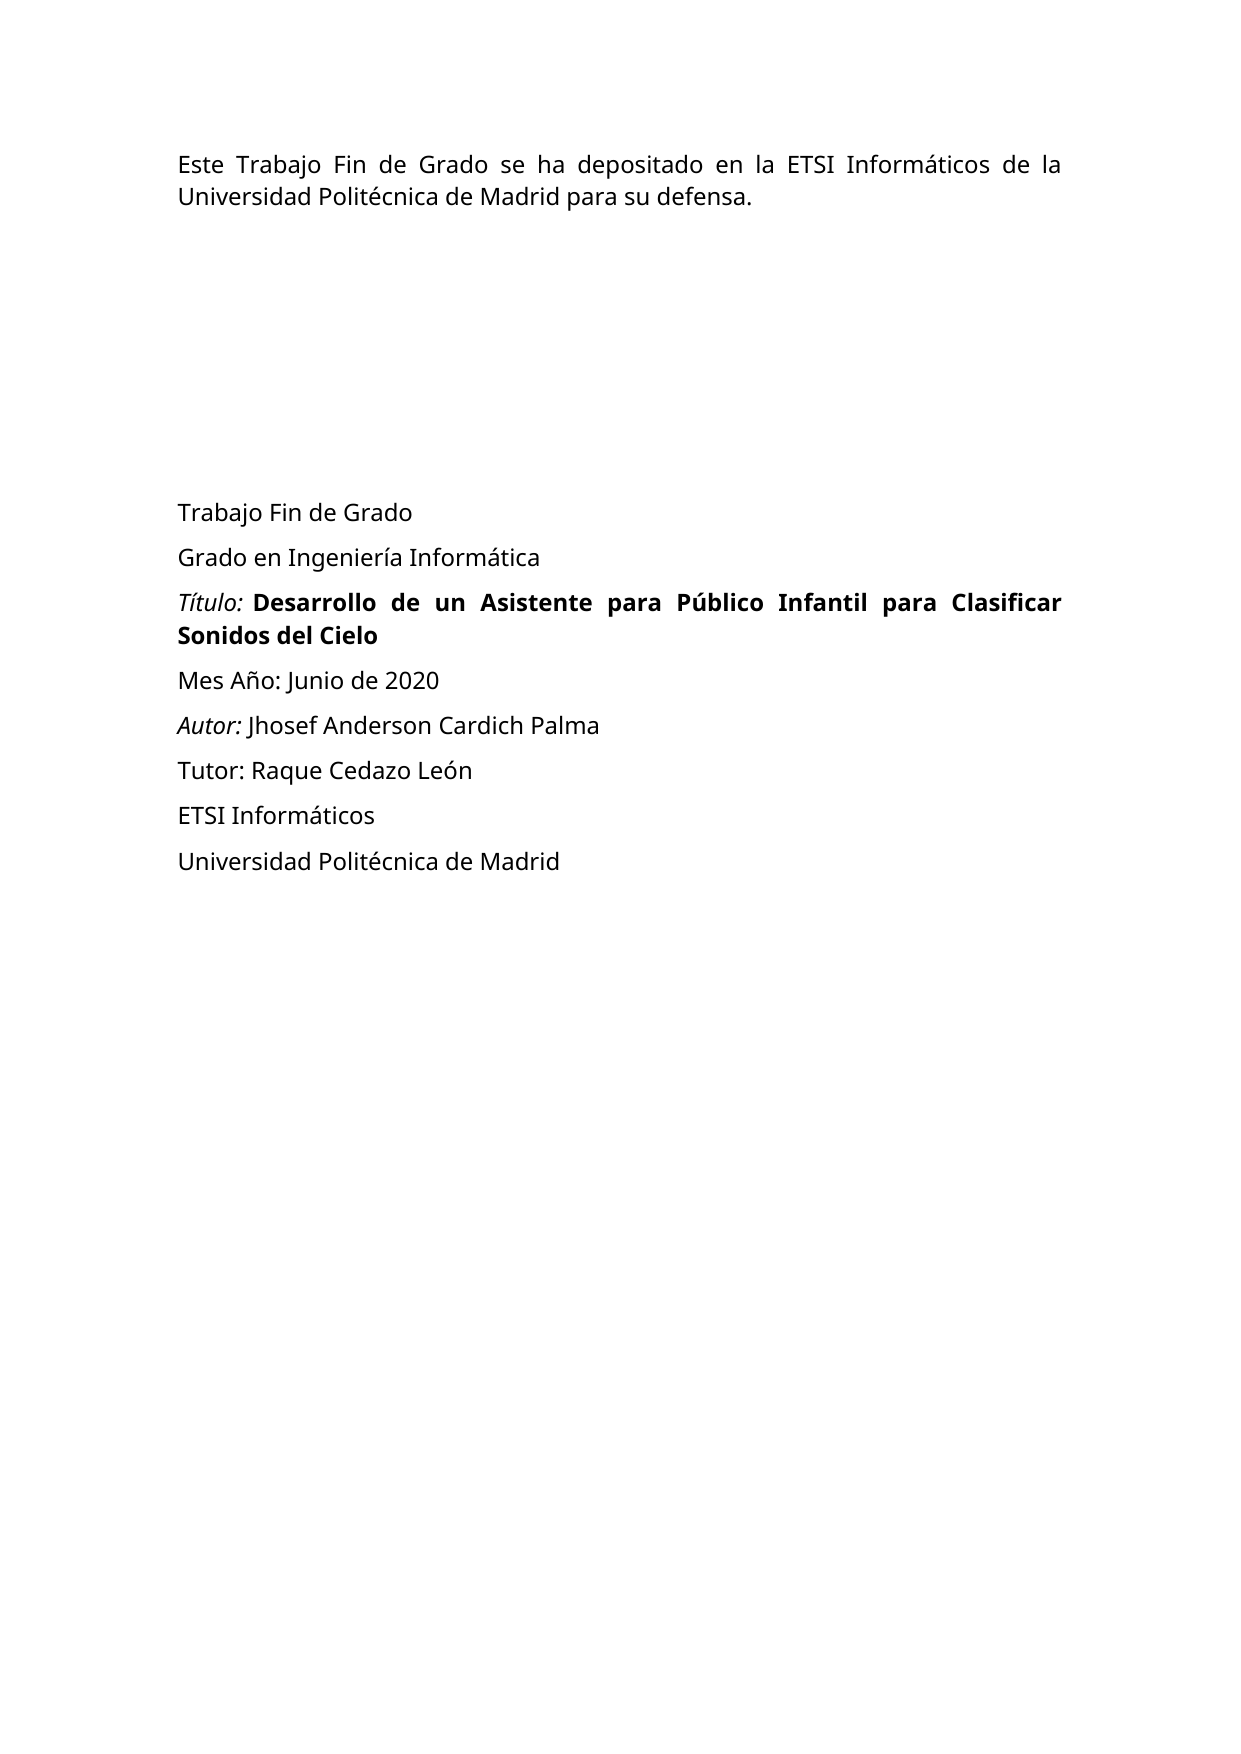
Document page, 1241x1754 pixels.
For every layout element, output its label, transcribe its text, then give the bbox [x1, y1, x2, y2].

text Autor: Jhosef Anderson Cardich Palma [177, 709, 1063, 742]
text Grado en Ingeniería Informática [177, 541, 1063, 574]
text ETSI Informáticos [177, 799, 1063, 832]
text Título: Desarrollo de un Asistente para Público Infantil para Clasificar Sonidos del Cielo [177, 586, 1063, 651]
text Tutor: Raque Cedazo León [177, 754, 1063, 787]
text Este Trabajo Fin de Grado se ha depositado en la ETSI Informáticos de la Universidad Politécnica de Madrid para su defensa. [177, 148, 1063, 213]
text Universidad Politécnica de Madrid [177, 844, 1063, 877]
text Trabajo Fin de Grado [177, 496, 1063, 528]
text Mes Año: Junio de 2020 [177, 664, 1063, 696]
